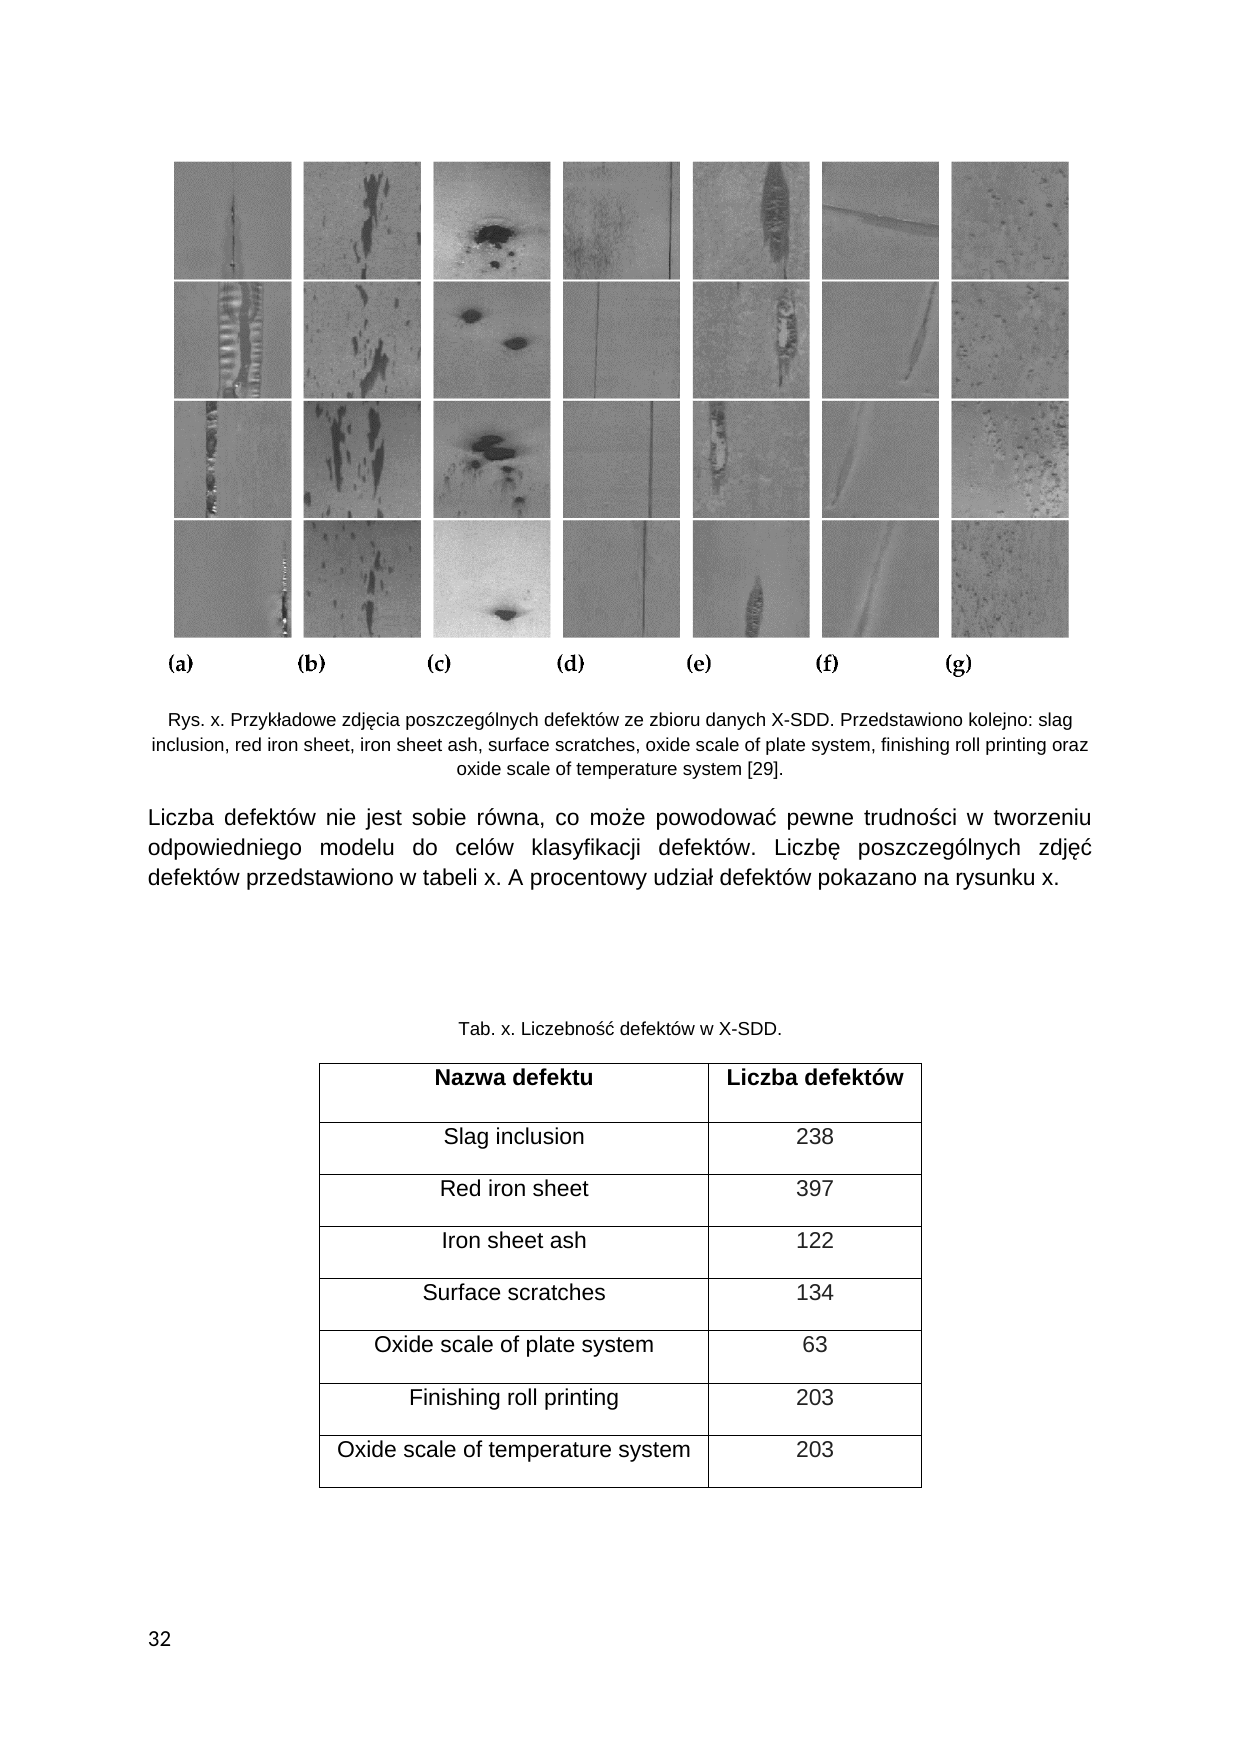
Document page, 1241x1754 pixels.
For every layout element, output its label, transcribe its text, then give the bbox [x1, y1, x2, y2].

table_cell 238 [709, 1123, 921, 1174]
table_cell Red iron sheet [320, 1175, 708, 1226]
table_cell 203 [709, 1436, 921, 1487]
text Liczba defektów nie jest sobie równa, co może powodować pewne trudności w tworzeniu odpowiedniego modelu do celów klasyfikacji defektów. Liczbę poszczególnych zdjęć defektów przedstawiono w tabeli x. A procentowy udział defektów pokazano na rysunku x. [148, 804, 1093, 891]
table_cell Slag inclusion [320, 1123, 708, 1174]
table_cell Finishing roll printing [320, 1384, 708, 1434]
text Tab. x. Liczebność defektów w X-SDD. [148, 1017, 1093, 1039]
text Rys. x. Przykładowe zdjęcia poszczególnych defektów ze zbioru danych X-SDD. Przedstawiono kolejno: slag inclusion, red iron sheet, iron sheet ash, surface scratches, oxide scale of plate system, finishing roll printing oraz oxide scale of temperature system [29]. [148, 708, 1093, 780]
table_cell 122 [709, 1227, 921, 1278]
table_cell Iron sheet ash [320, 1227, 708, 1278]
table_cell 203 [709, 1384, 921, 1434]
table_cell Oxide scale of temperature system [320, 1436, 708, 1487]
picture [159, 147, 1081, 684]
table_cell 134 [709, 1279, 921, 1330]
table_header Liczba defektów [709, 1064, 921, 1122]
table_header Nazwa defektu [320, 1064, 708, 1122]
table_cell 397 [709, 1175, 921, 1226]
table_cell Oxide scale of plate system [320, 1331, 708, 1382]
table_cell 63 [709, 1331, 921, 1382]
table_cell Surface scratches [320, 1279, 708, 1330]
